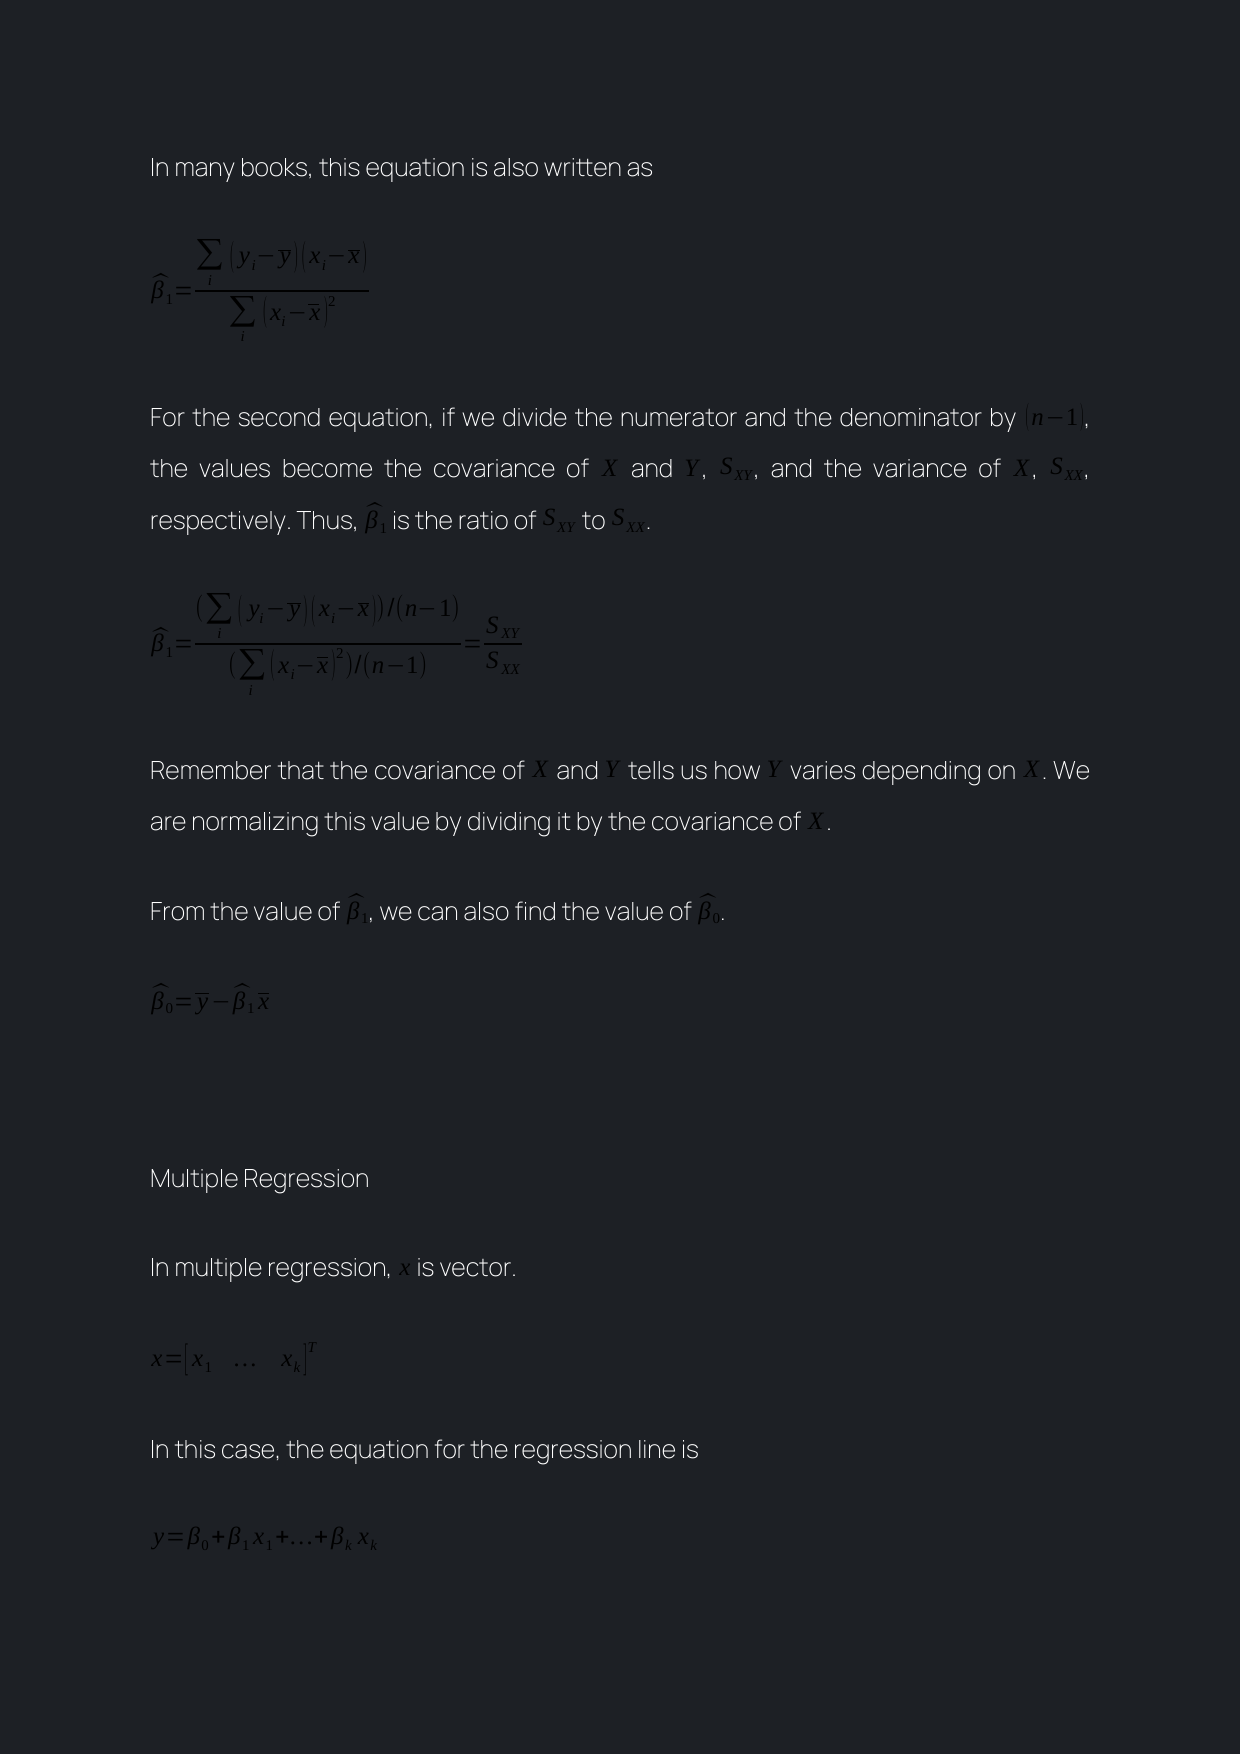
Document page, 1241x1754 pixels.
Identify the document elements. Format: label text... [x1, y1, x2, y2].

text In this case, the equation for the regression line is [150, 1432, 1090, 1466]
subtitle Multiple Regression [150, 1161, 1090, 1195]
text Remember that the covariance of and tells us how varies depending on . We are normalizing this value by dividing it by the covariance of . [150, 753, 1090, 838]
text From the value of , we can also find the value of . [150, 893, 1090, 928]
text For the second equation, if we divide the numerator and the denominator by , the values become the covariance of and , , and the variance of , , respectively. Thus, is the ratio of to . [150, 399, 1090, 537]
text In many books, this equation is also written as [150, 150, 1090, 184]
text In multiple regression, is vector. [150, 1250, 1090, 1284]
